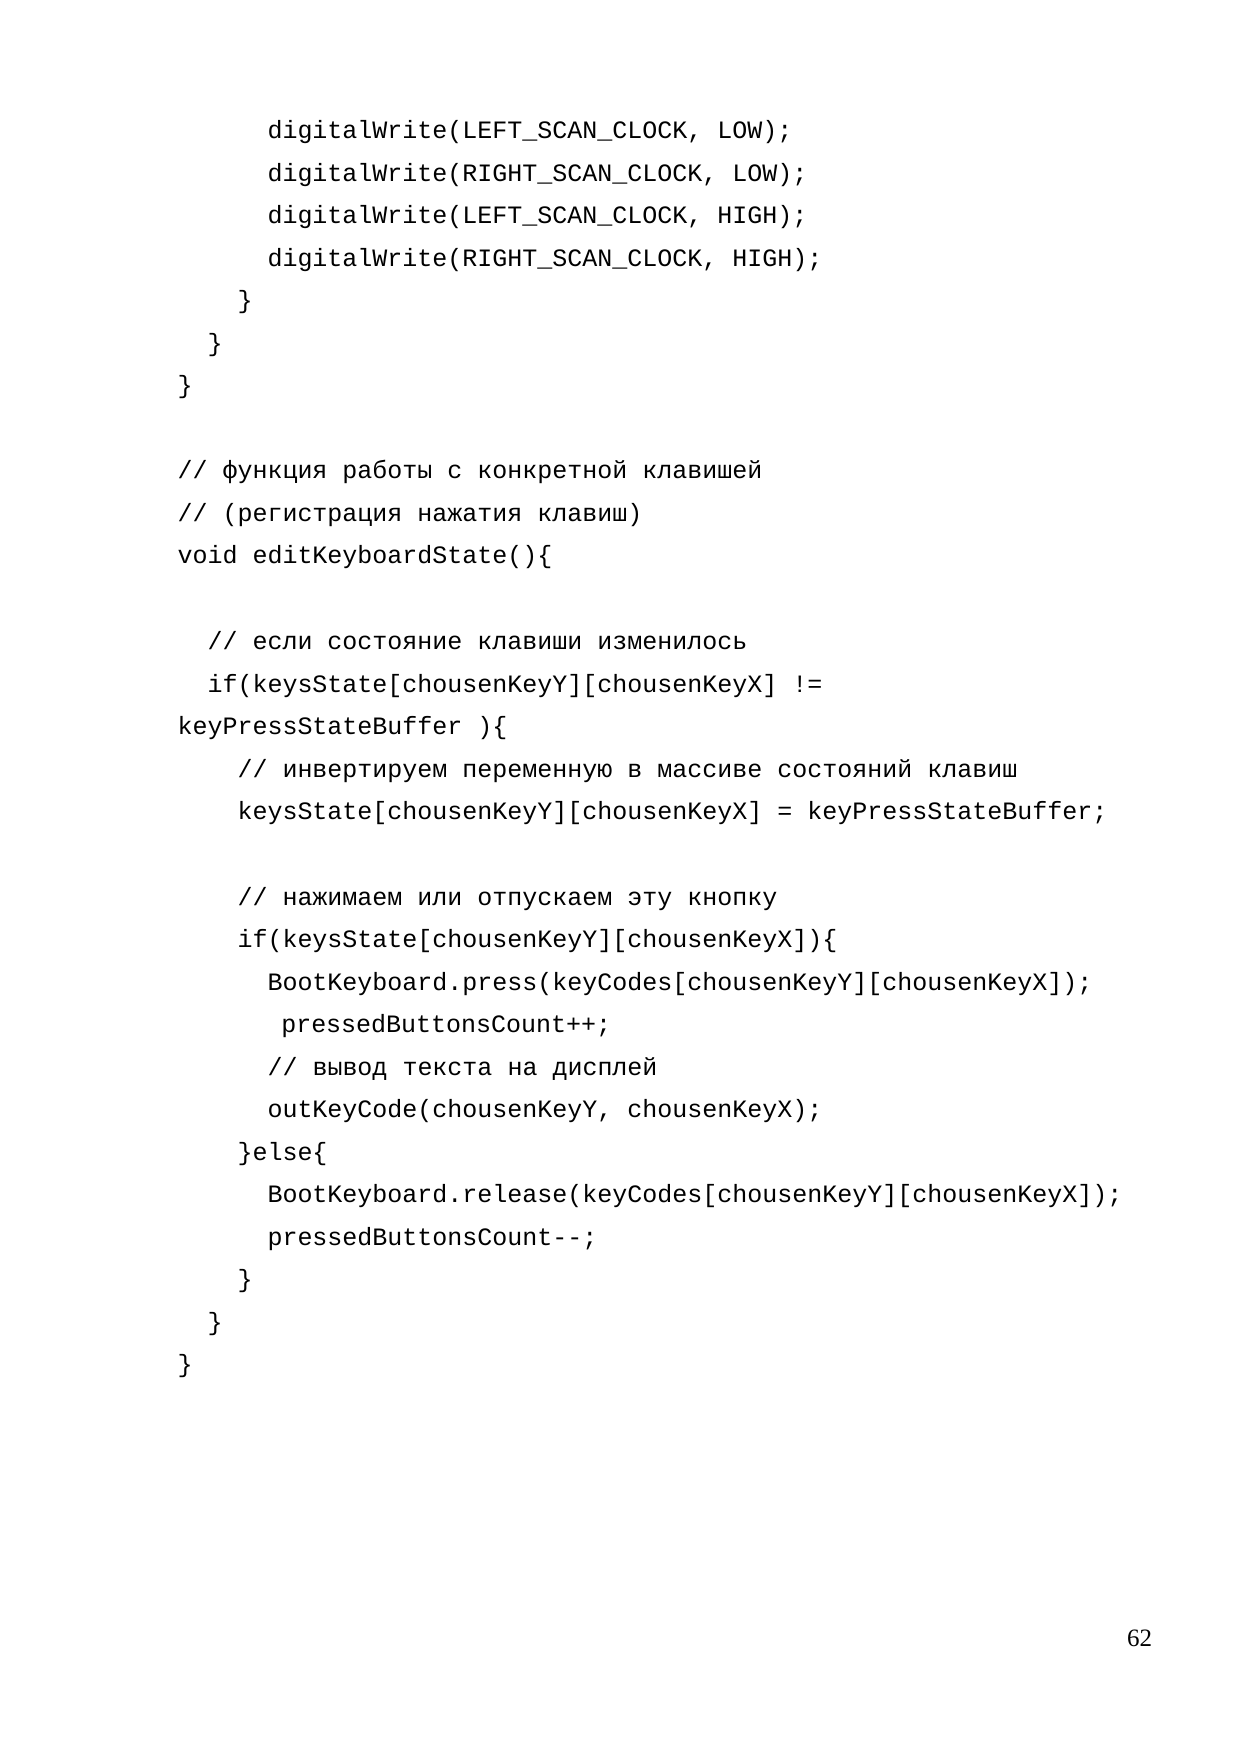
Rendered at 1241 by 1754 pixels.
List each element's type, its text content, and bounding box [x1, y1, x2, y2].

text pressedButtonsCount--; [177, 1224, 1152, 1253]
text } [177, 288, 1152, 316]
text } [177, 1352, 1152, 1380]
text outKeyCode(chousenKeyY, chousenKeyX); [177, 1097, 1152, 1125]
text // (регистрация нажатия клавиш) [177, 501, 1152, 529]
text digitalWrite(LEFT_SCAN_CLOCK, LOW); [177, 118, 1152, 146]
text BootKeyboard.release(keyCodes[chousenKeyY][chousenKeyX]); [177, 1182, 1152, 1210]
text pressedButtonsCount++; [177, 1012, 1152, 1040]
text } [177, 1267, 1152, 1295]
text void editKeyboardState(){ [177, 543, 1152, 571]
text digitalWrite(RIGHT_SCAN_CLOCK, HIGH); [177, 246, 1152, 274]
text }else{ [177, 1139, 1152, 1168]
text keysState[chousenKeyY][chousenKeyX] = keyPressStateBuffer; [177, 799, 1152, 827]
text // инвертируем переменную в массиве состояний клавиш [177, 756, 1152, 784]
text if(keysState[chousenKeyY][chousenKeyX] != keyPressStateBuffer ){ [177, 671, 1152, 742]
text } [177, 1309, 1152, 1338]
text } [177, 331, 1152, 359]
text digitalWrite(RIGHT_SCAN_CLOCK, LOW); [177, 161, 1152, 189]
text // нажимаем или отпускаем эту кнопку [177, 884, 1152, 913]
text // если состояние клавиши изменилось [177, 629, 1152, 657]
text } [177, 373, 1152, 401]
text // вывод текста на дисплей [177, 1054, 1152, 1083]
text // функция работы с конкретной клавишей [177, 458, 1152, 486]
text digitalWrite(LEFT_SCAN_CLOCK, HIGH); [177, 203, 1152, 231]
text if(keysState[chousenKeyY][chousenKeyX]){ [177, 927, 1152, 955]
text BootKeyboard.press(keyCodes[chousenKeyY][chousenKeyX]); [177, 969, 1152, 998]
